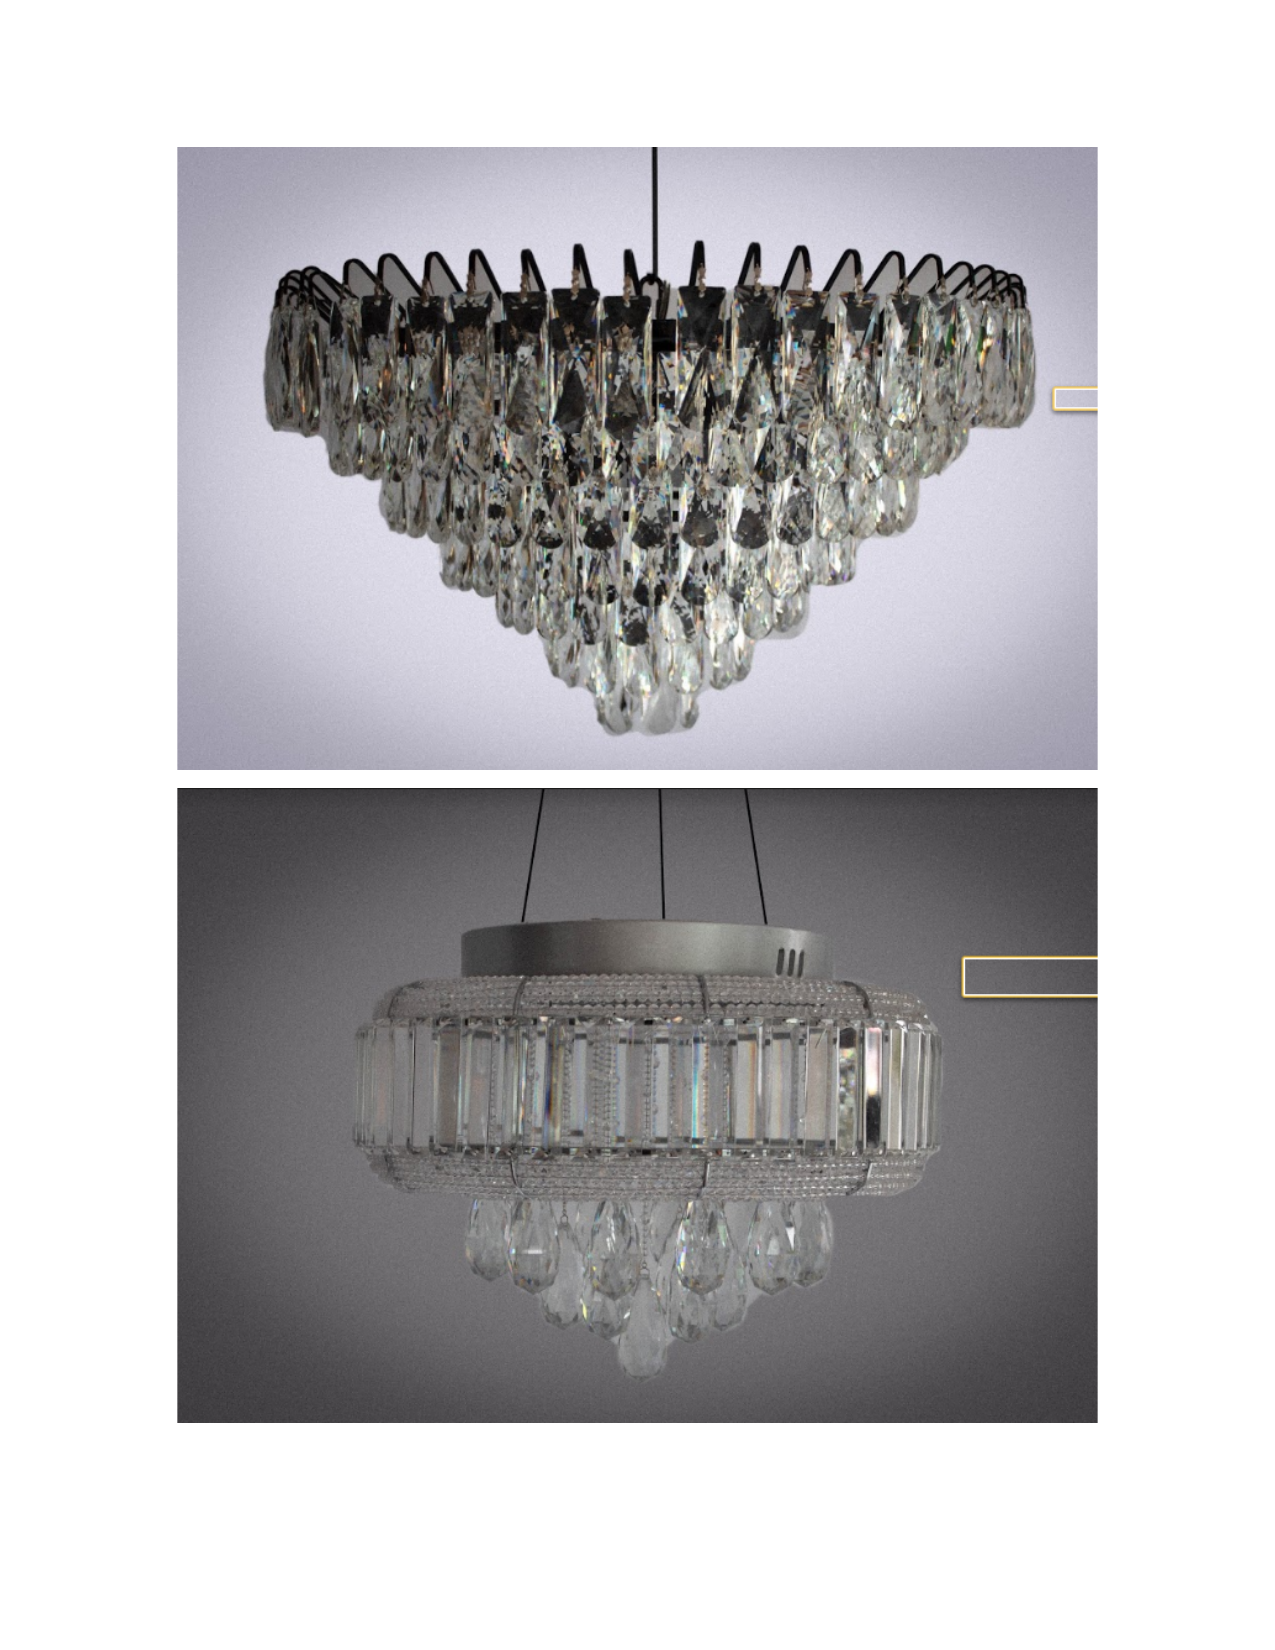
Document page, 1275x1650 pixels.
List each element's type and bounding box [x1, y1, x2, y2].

picture [177, 788, 1098, 1423]
picture [177, 147, 1098, 770]
